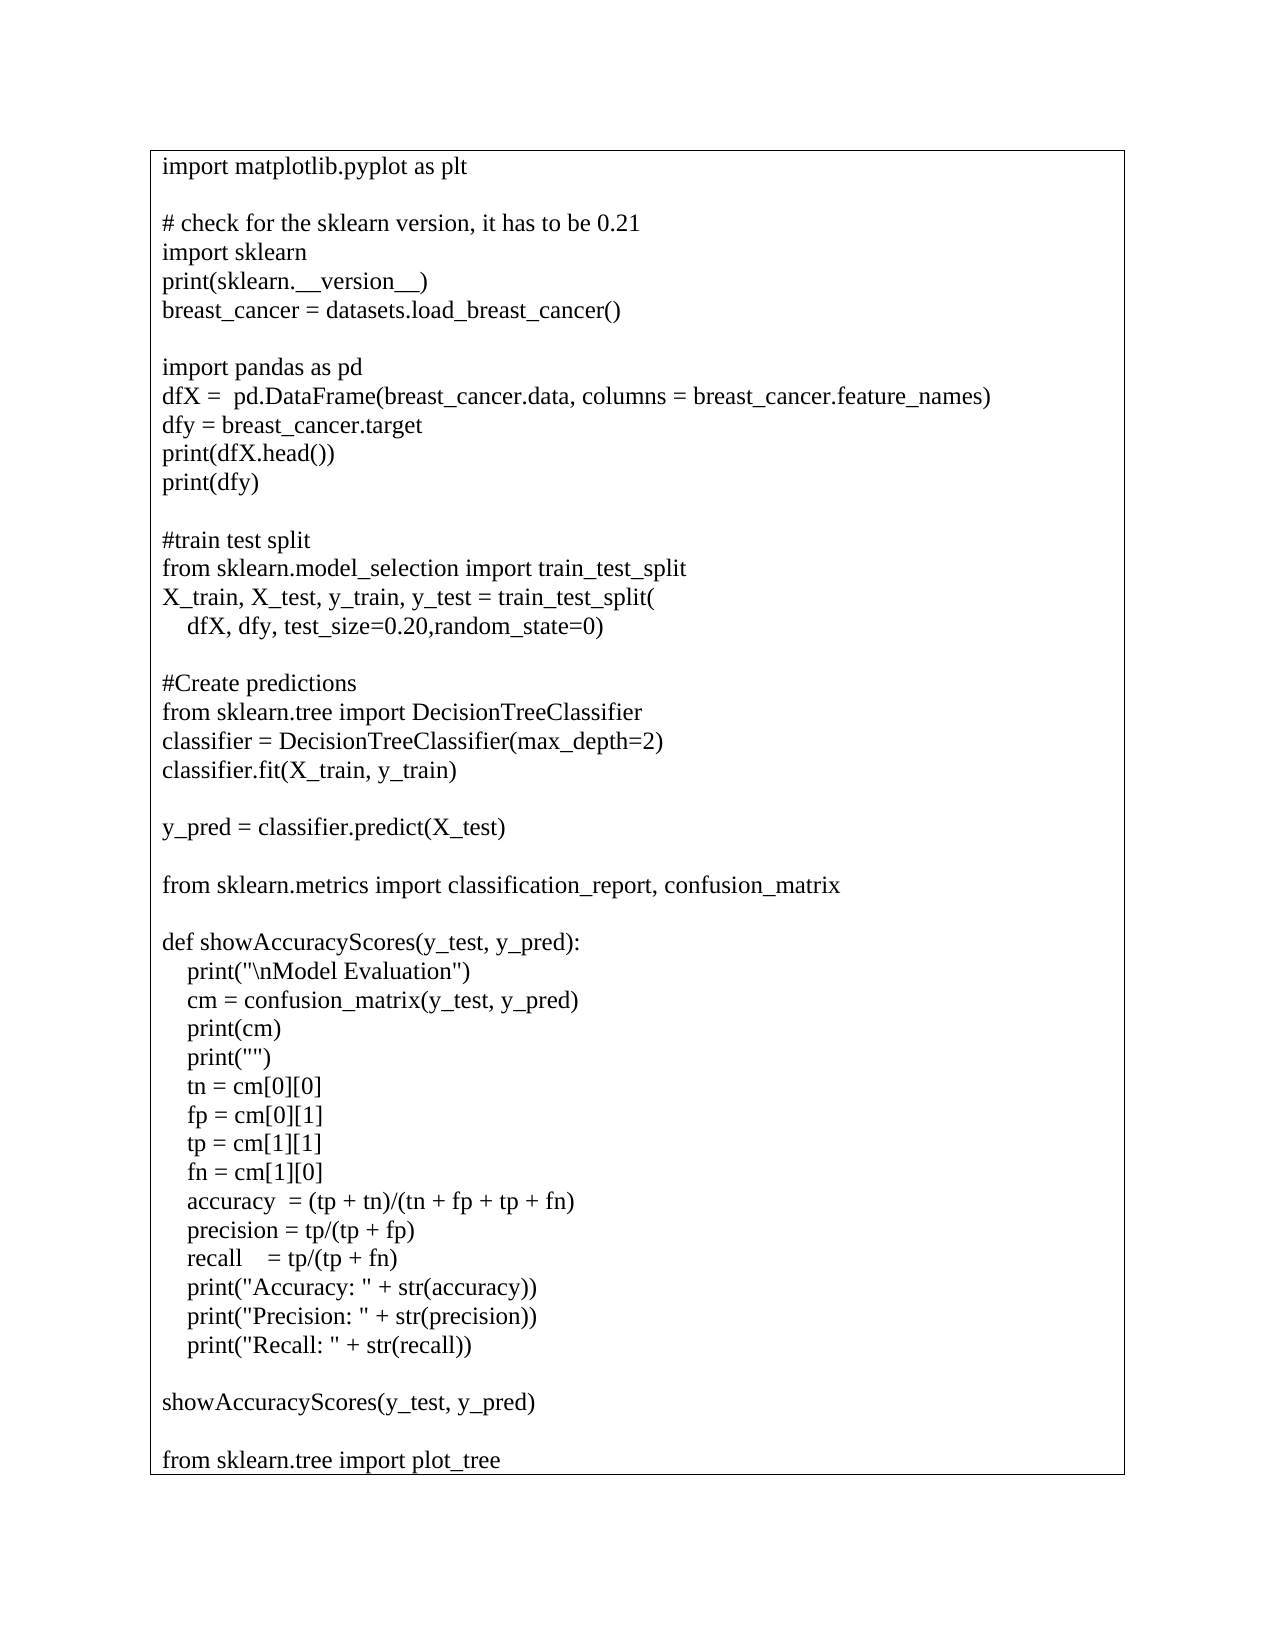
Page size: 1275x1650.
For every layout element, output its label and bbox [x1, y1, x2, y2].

table_header [151, 151, 1124, 1473]
